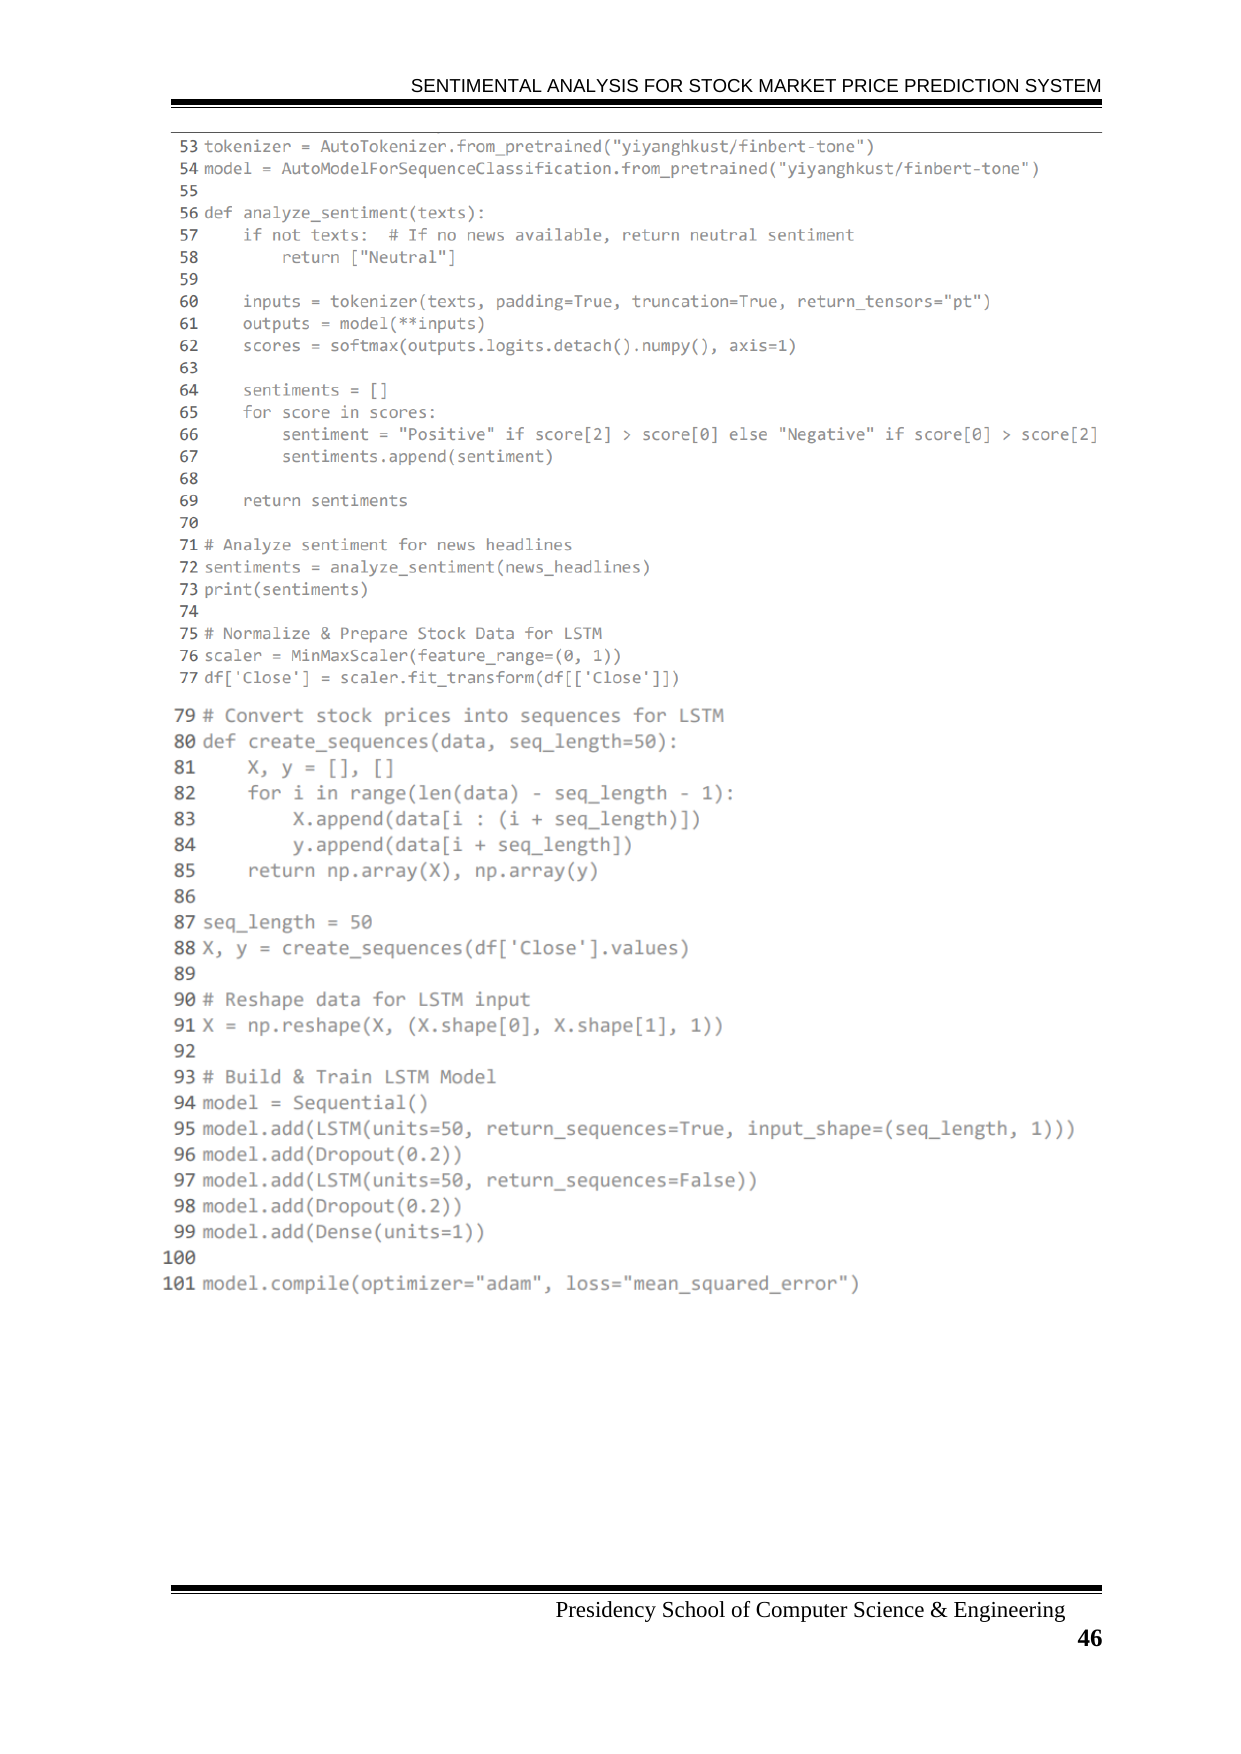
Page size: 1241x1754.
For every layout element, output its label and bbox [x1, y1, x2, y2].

picture [170, 132, 1103, 689]
picture [154, 690, 1086, 1296]
